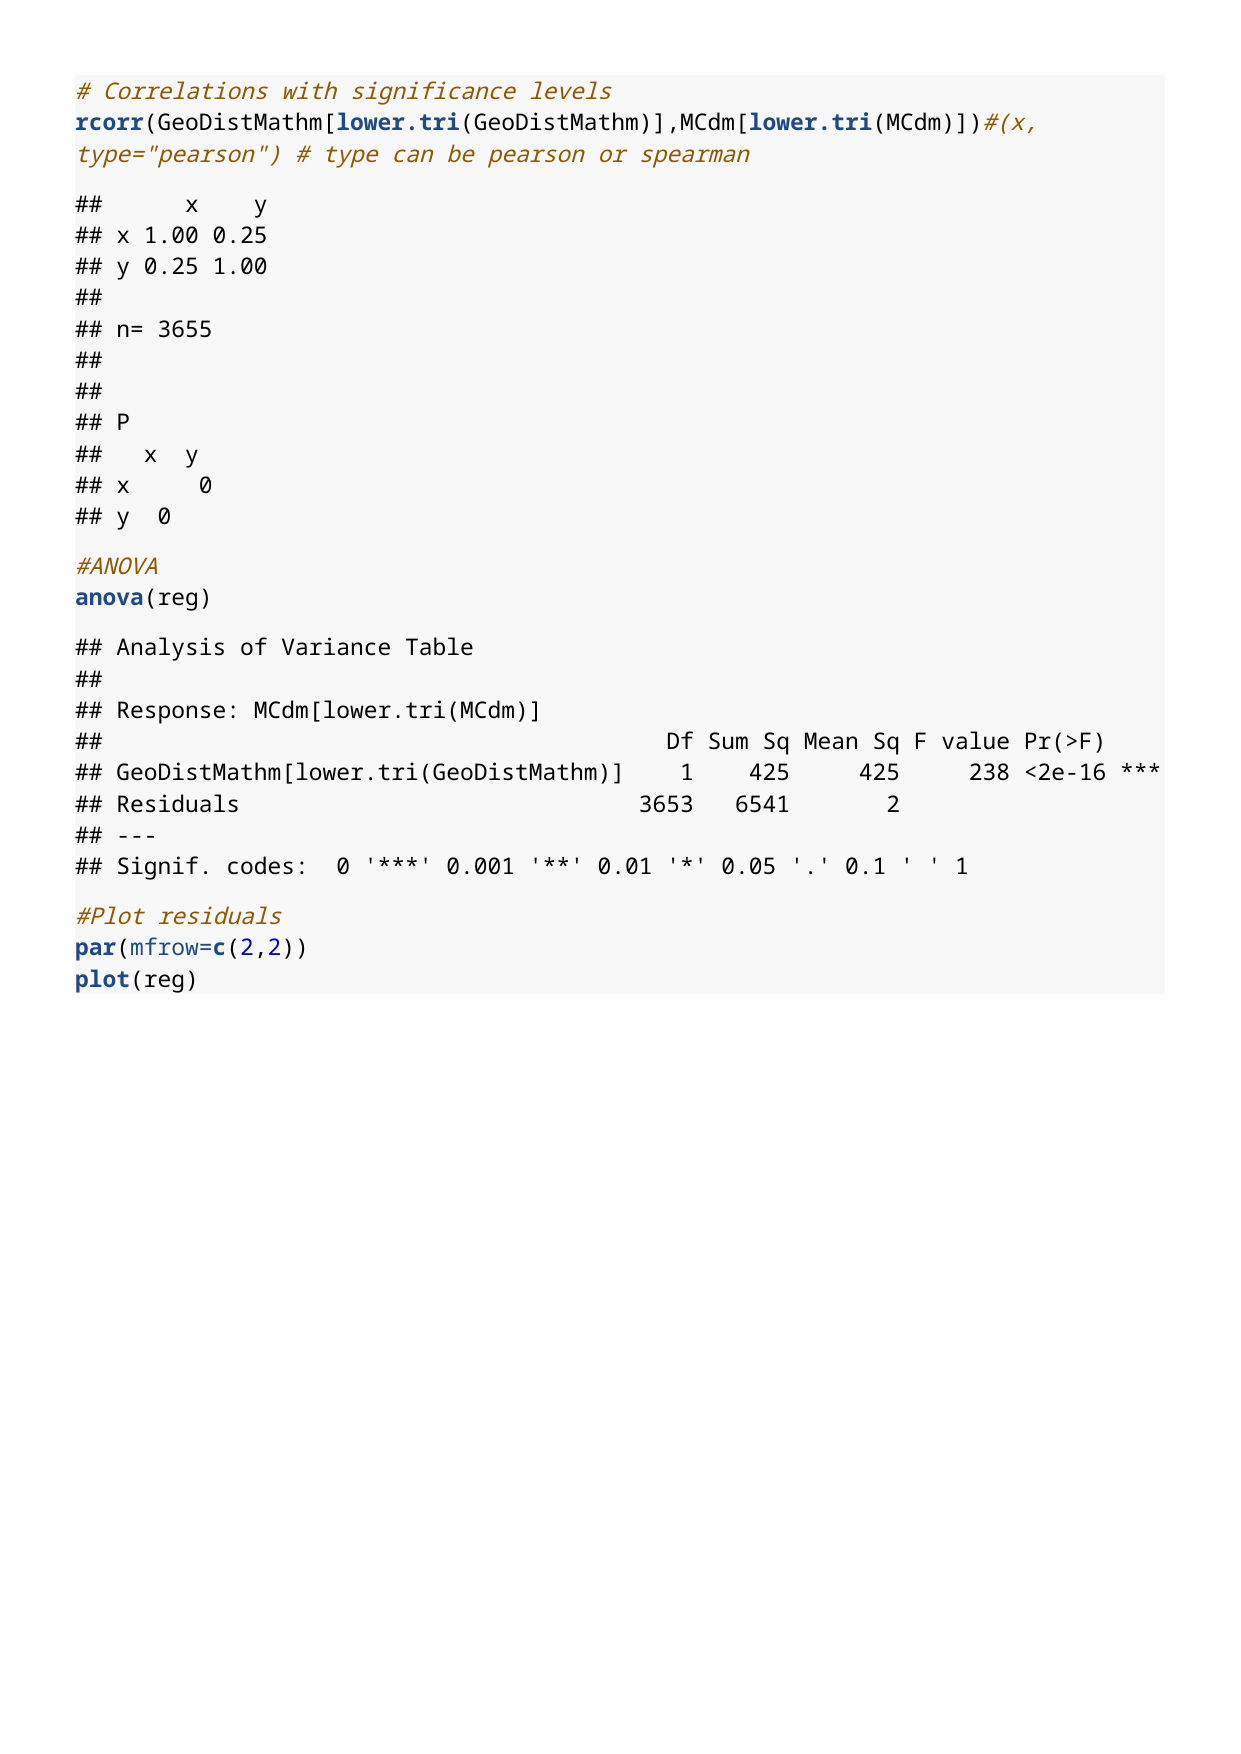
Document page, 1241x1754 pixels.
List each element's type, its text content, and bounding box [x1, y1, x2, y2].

text ## Analysis of Variance Table ## ## Response: MCdm[lower.tri(MCdm)] ## Df Sum Sq Mean Sq F value Pr(>F) ## GeoDistMathm[lower.tri(GeoDistMathm)] 1 425 425 238 <2e-16 *** ## Residuals 3653 6541 2 ## --- ## Signif. codes: 0 '***' 0.001 '**' 0.01 '*' 0.05 '.' 0.1 ' ' 1 [75, 631, 1165, 881]
text #Plot residuals par(mfrow=c(2,2)) plot(reg) [75, 900, 1165, 994]
text ## x y ## x 1.00 0.25 ## y 0.25 1.00 ## ## n= 3655 ## ## ## P ## x y ## x 0 ## y 0 [75, 187, 1165, 531]
text #ANOVA anova(reg) [157, 550, 1165, 612]
text # Correlations with significance levels rcorr(GeoDistMathm[lower.tri(GeoDistMathm)],MCdm[lower.tri(MCdm)])#(x, type="pearson") # type can be pearson or spearman [75, 75, 1165, 169]
